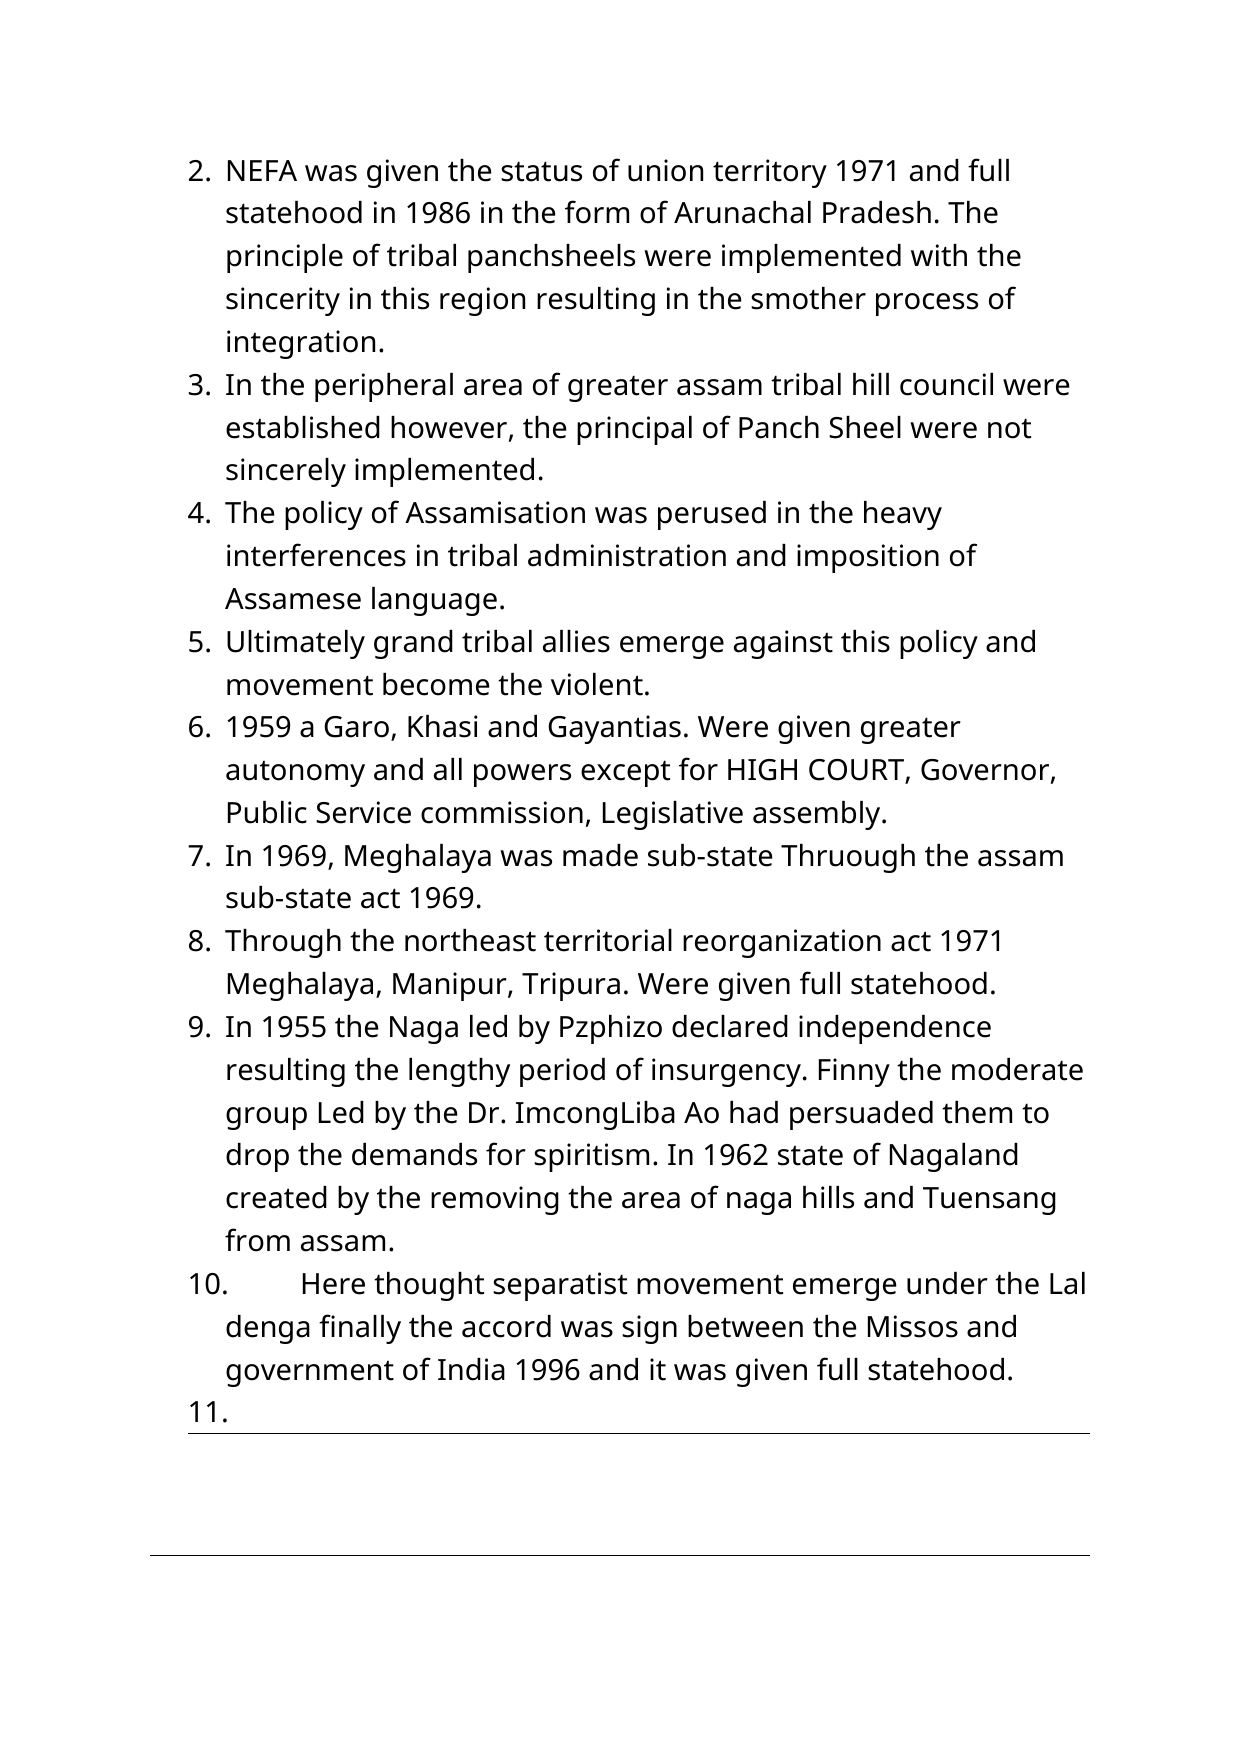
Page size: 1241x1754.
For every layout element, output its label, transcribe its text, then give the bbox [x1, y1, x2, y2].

list In 1955 the Naga led by Pzphizo declared independence resulting the lengthy period of insurgency. Finny the moderate group Led by the Dr. ImcongLiba Ao had persuaded them to drop the demands for spiritism. In 1962 state of Nagaland created by the removing the area of naga hills and Tuensang from assam. [187, 1006, 1090, 1260]
list In 1969, Meghalaya was made sub-state Thruough the assam sub-state act 1969. [187, 835, 1090, 917]
list Here thought separatist movement emerge under the Lal denga finally the accord was sign between the Missos and government of India 1996 and it was given full statehood. [187, 1263, 1090, 1388]
list NEFA was given the status of union territory 1971 and full statehood in 1986 in the form of Arunachal Pradesh. The principle of tribal panchsheels were implemented with the sincerity in this region resulting in the smother process of integration. [187, 150, 1090, 361]
list Ultimately grand tribal allies emerge against this policy and movement become the violent. [187, 621, 1090, 703]
list The policy of Assamisation was perused in the heavy interferences in tribal administration and imposition of Assamese language. [187, 492, 1090, 618]
list In the peripheral area of greater assam tribal hill council were established however, the principal of Panch Sheel were not sincerely implemented. [187, 364, 1090, 489]
list 1959 a Garo, Khasi and Gayantias. Were given greater autonomy and all powers except for HIGH COURT, Governor, Public Service commission, Legislative assembly. [187, 707, 1090, 832]
list Through the northeast territorial reorganization act 1971 Meghalaya, Manipur, Tripura. Were given full statehood. [187, 921, 1090, 1003]
